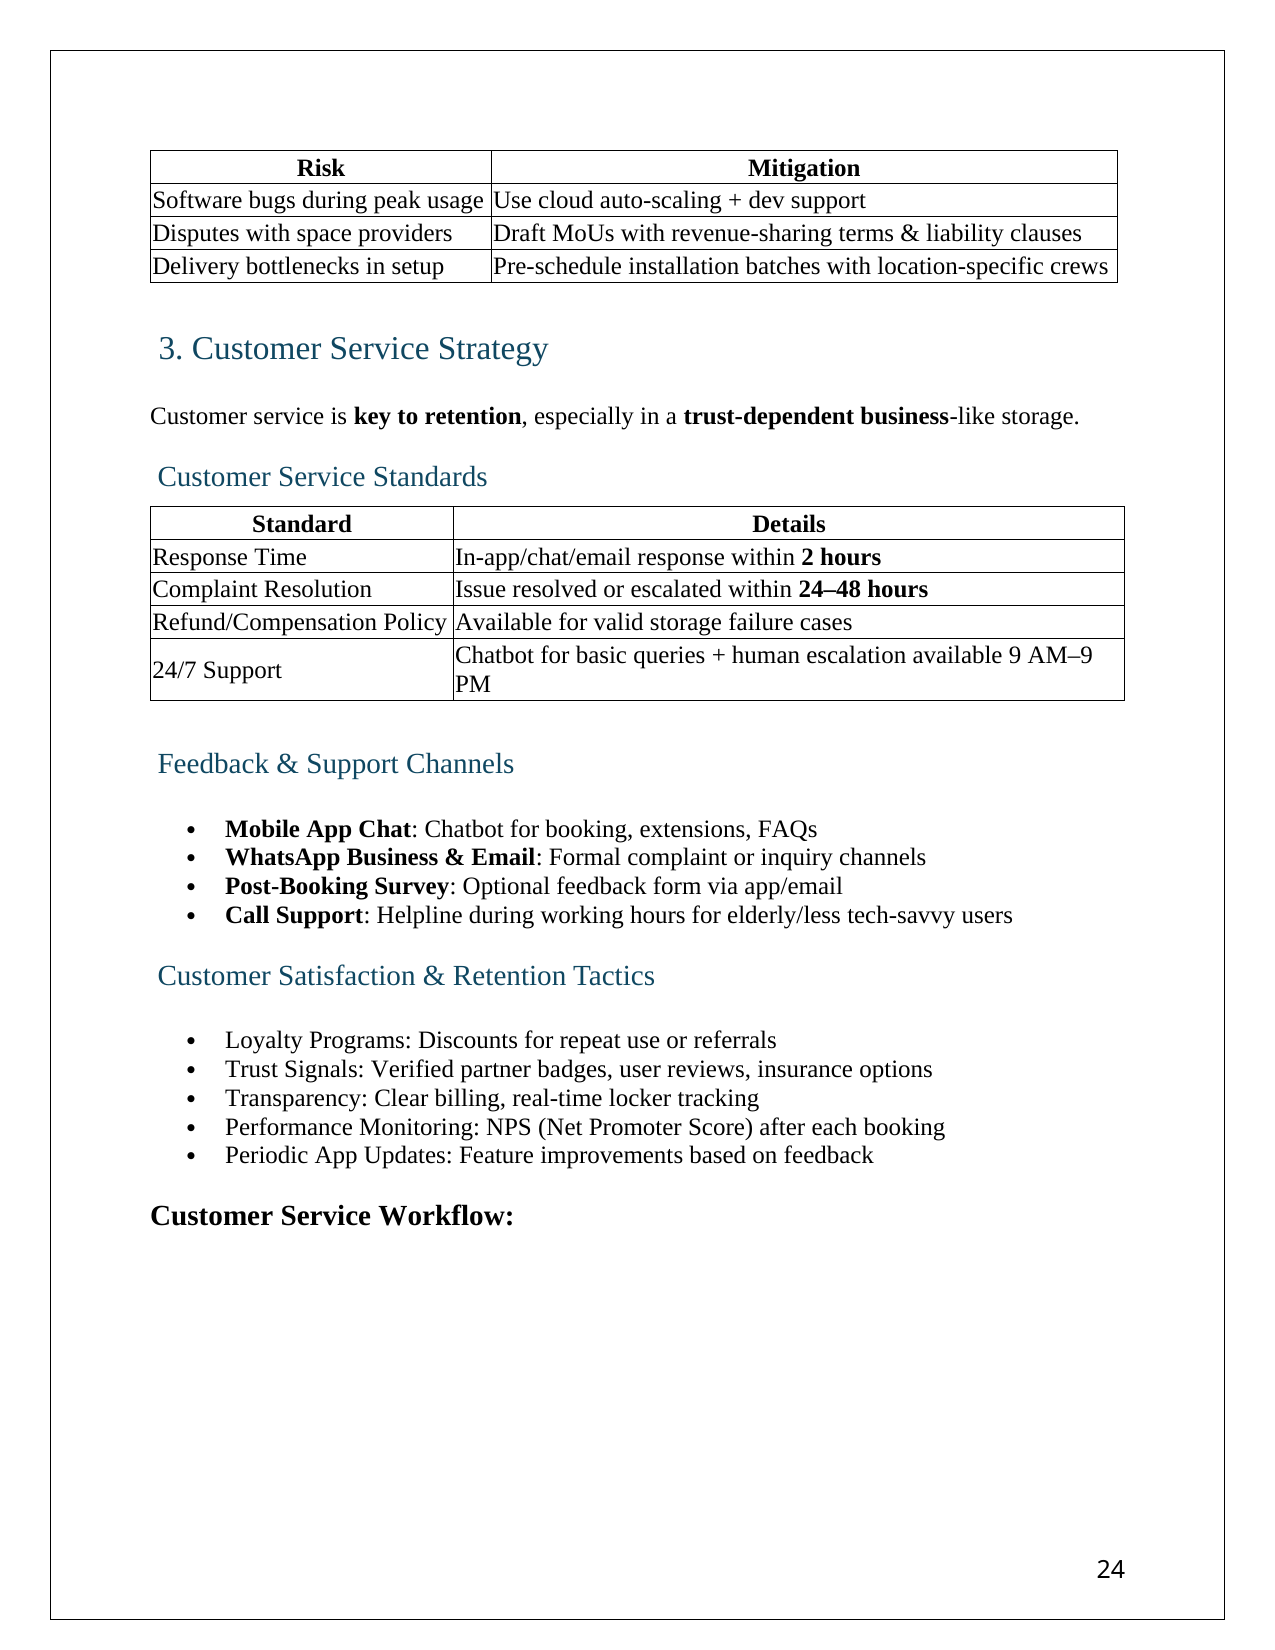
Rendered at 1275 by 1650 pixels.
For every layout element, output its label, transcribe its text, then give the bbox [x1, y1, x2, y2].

table_cell Refund/Compensation Policy [151, 606, 453, 638]
list Trust Signals: Verified partner badges, user reviews, insurance options [187, 1054, 1125, 1083]
subtitle Customer Satisfaction & Retention Tactics [150, 958, 1125, 991]
list Post-Booking Survey: Optional feedback form via app/email [187, 871, 1125, 900]
table_cell 24/7 Support [151, 639, 453, 699]
table_cell Software bugs during peak usage [151, 184, 491, 216]
subtitle 3. Customer Service Strategy [150, 328, 1125, 366]
list WhatsApp Business & Email: Formal complaint or inquiry channels [187, 842, 1125, 871]
table_cell Disputes with space providers [151, 217, 491, 249]
table_cell Complaint Resolution [151, 573, 453, 605]
table_cell Issue resolved or escalated within 24–48 hours [454, 573, 1124, 605]
table_header Risk [151, 151, 491, 183]
subtitle Customer Service Standards [150, 459, 1125, 493]
table_cell Pre-schedule installation batches with location-specific crews [492, 250, 1117, 282]
list Mobile App Chat: Chatbot for booking, extensions, FAQs [187, 814, 1125, 842]
list Performance Monitoring: NPS (Net Promoter Score) after each booking [187, 1112, 1125, 1141]
table_cell In-app/chat/email response within 2 hours [454, 540, 1124, 572]
table_header Details [454, 507, 1124, 539]
table_cell Chatbot for basic queries + human escalation available 9 AM–9 PM [454, 639, 1124, 699]
table_cell Draft MoUs with revenue-sharing terms & liability clauses [492, 217, 1117, 249]
list Transparency: Clear billing, real-time locker tracking [187, 1083, 1125, 1112]
table_cell Response Time [151, 540, 453, 572]
text Customer Service Workflow: [150, 1198, 1125, 1232]
subtitle Feedback & Support Channels [150, 746, 1125, 779]
table_cell Use cloud auto-scaling + dev support [492, 184, 1117, 216]
text Customer service is key to retention, especially in a trust-dependent business-like storage. [150, 401, 1125, 430]
list Call Support: Helpline during working hours for elderly/less tech-savvy users [187, 900, 1125, 929]
table_cell Delivery bottlenecks in setup [151, 250, 491, 282]
table_header Mitigation [492, 151, 1117, 183]
list Loyalty Programs: Discounts for repeat use or referrals [187, 1026, 1125, 1054]
table_header Standard [151, 507, 453, 539]
list Periodic App Updates: Feature improvements based on feedback [187, 1141, 1125, 1169]
table_cell Available for valid storage failure cases [454, 606, 1124, 638]
